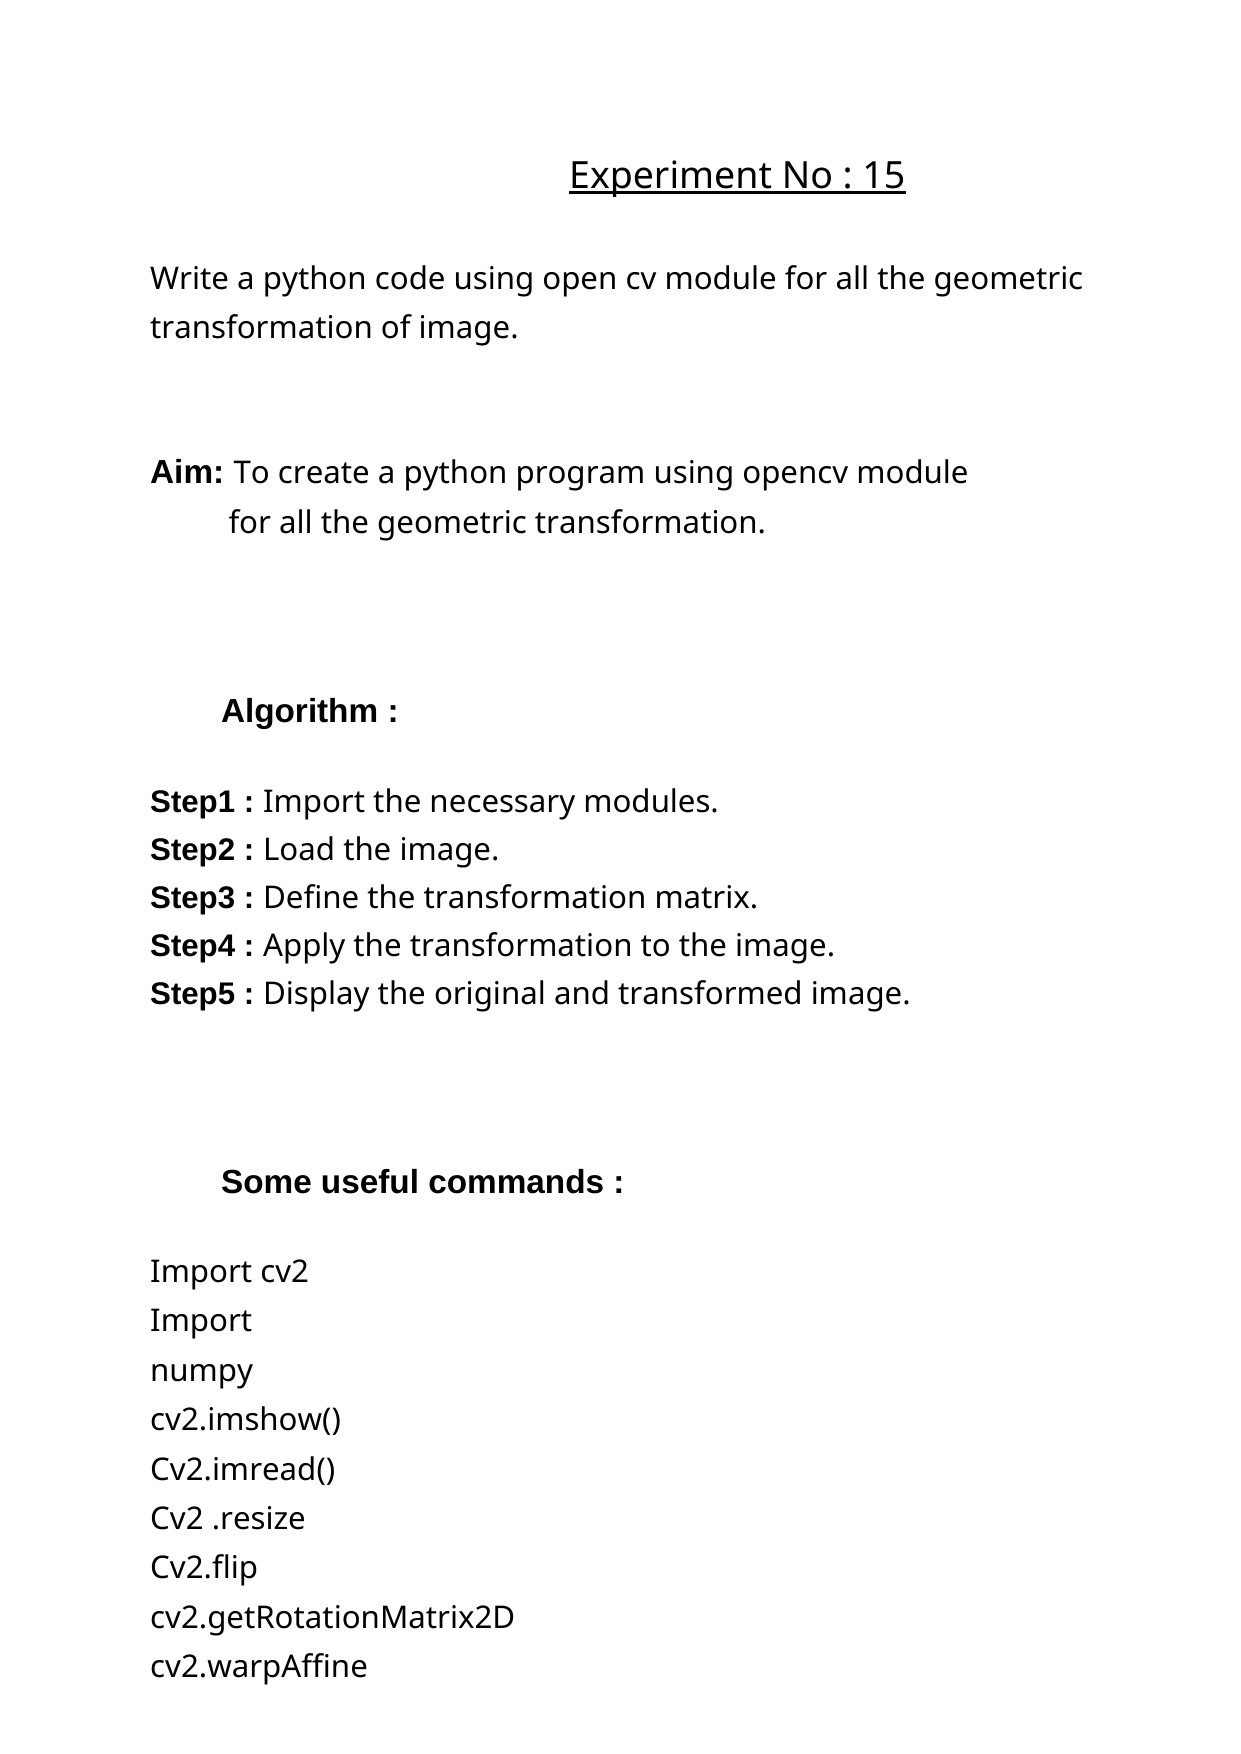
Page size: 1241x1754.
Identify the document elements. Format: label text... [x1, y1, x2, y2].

text Step1 : Import the necessary modules. [150, 779, 1165, 822]
subtitle Experiment No : 15 [293, 148, 968, 199]
text Aim: To create a python program using opencv module for all the geometric transformation. [150, 450, 1008, 542]
text Step2 : Load the image. [150, 827, 1165, 869]
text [150, 1594, 523, 1687]
text Step5 : Display the original and transformed image. [150, 971, 1165, 1013]
text Step4 : Apply the transformation to the image. [150, 923, 1165, 965]
text Step3 : Define the transformation matrix. [150, 875, 1165, 917]
text Write a python code using open cv module for all the geometric transformation of image. [150, 256, 1165, 348]
text Import cv2 Import numpy cv2.imshow() Cv2.imread() Cv2 .resize Cv2.flip [150, 1249, 342, 1588]
subtitle Some useful commands : [150, 1162, 1165, 1201]
subtitle Algorithm : [150, 691, 1165, 729]
